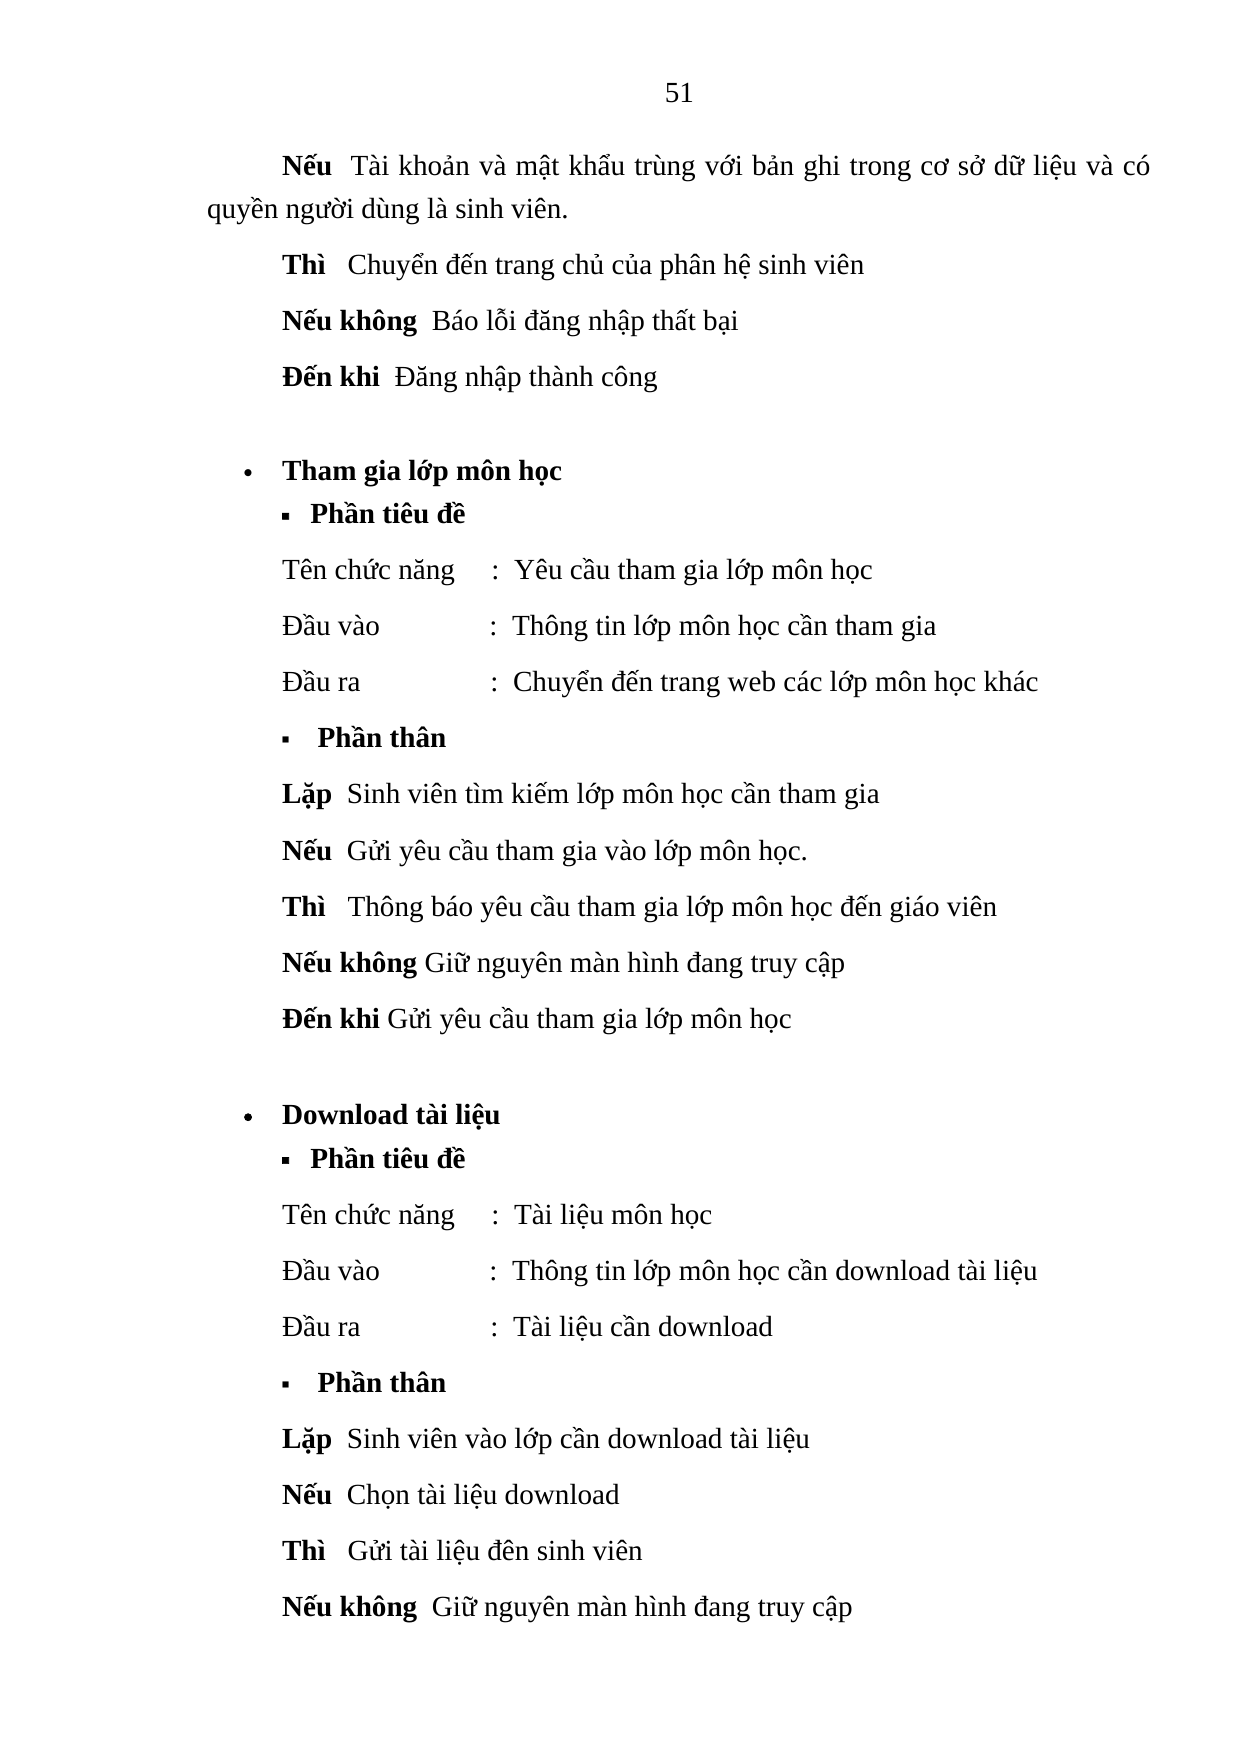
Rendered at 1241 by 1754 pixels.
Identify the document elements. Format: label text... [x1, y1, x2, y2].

text Nếu không Giữ nguyên màn hình đang truy cập [244, 1589, 1152, 1623]
list Phần tiêu đề [281, 496, 1152, 530]
list Phần tiêu đề [281, 1141, 1152, 1174]
text Thì Gửi tài liệu đên sinh viên [244, 1533, 1152, 1567]
text Tên chức năng : Yêu cầu tham gia lớp môn học [207, 552, 1152, 586]
text Tên chức năng : Tài liệu môn học [207, 1197, 1152, 1230]
text Đầu vào : Thông tin lớp môn học cần tham gia [207, 608, 1152, 642]
text Nếu Gửi yêu cầu tham gia vào lớp môn học. [207, 833, 1152, 866]
text Đầu vào : Thông tin lớp môn học cần download tài liệu [207, 1253, 1152, 1286]
text Đầu ra : Tài liệu cần download [207, 1309, 1152, 1342]
text Đến khi Gửi yêu cầu tham gia lớp môn học [244, 1001, 1152, 1034]
list Tham gia lớp môn học [244, 453, 1152, 486]
text Nếu không Giữ nguyên màn hình đang truy cập [244, 945, 1152, 978]
text Thì Thông báo yêu cầu tham gia lớp môn học đến giáo viên [244, 889, 1152, 922]
text Đầu ra : Chuyển đến trang web các lớp môn học khác [207, 664, 1152, 698]
text Nếu Chọn tài liệu download [207, 1477, 1152, 1511]
text Lặp Sinh viên tìm kiếm lớp môn học cần tham gia [282, 777, 1152, 810]
list Phần thân [281, 1365, 1152, 1398]
text Nếu Tài khoản và mật khẩu trùng với bản ghi trong cơ sở dữ liệu và có quyền người dùng là sinh viên. [207, 148, 1152, 225]
list Download tài liệu [244, 1097, 1152, 1131]
list Phần thân [281, 721, 1152, 754]
text Nếu không Báo lỗi đăng nhập thất bại [244, 303, 1152, 337]
text Lặp Sinh viên vào lớp cần download tài liệu [282, 1421, 1152, 1454]
text Đến khi Đăng nhập thành công [244, 359, 1152, 393]
text Thì Chuyển đến trang chủ của phân hệ sinh viên [244, 247, 1152, 281]
